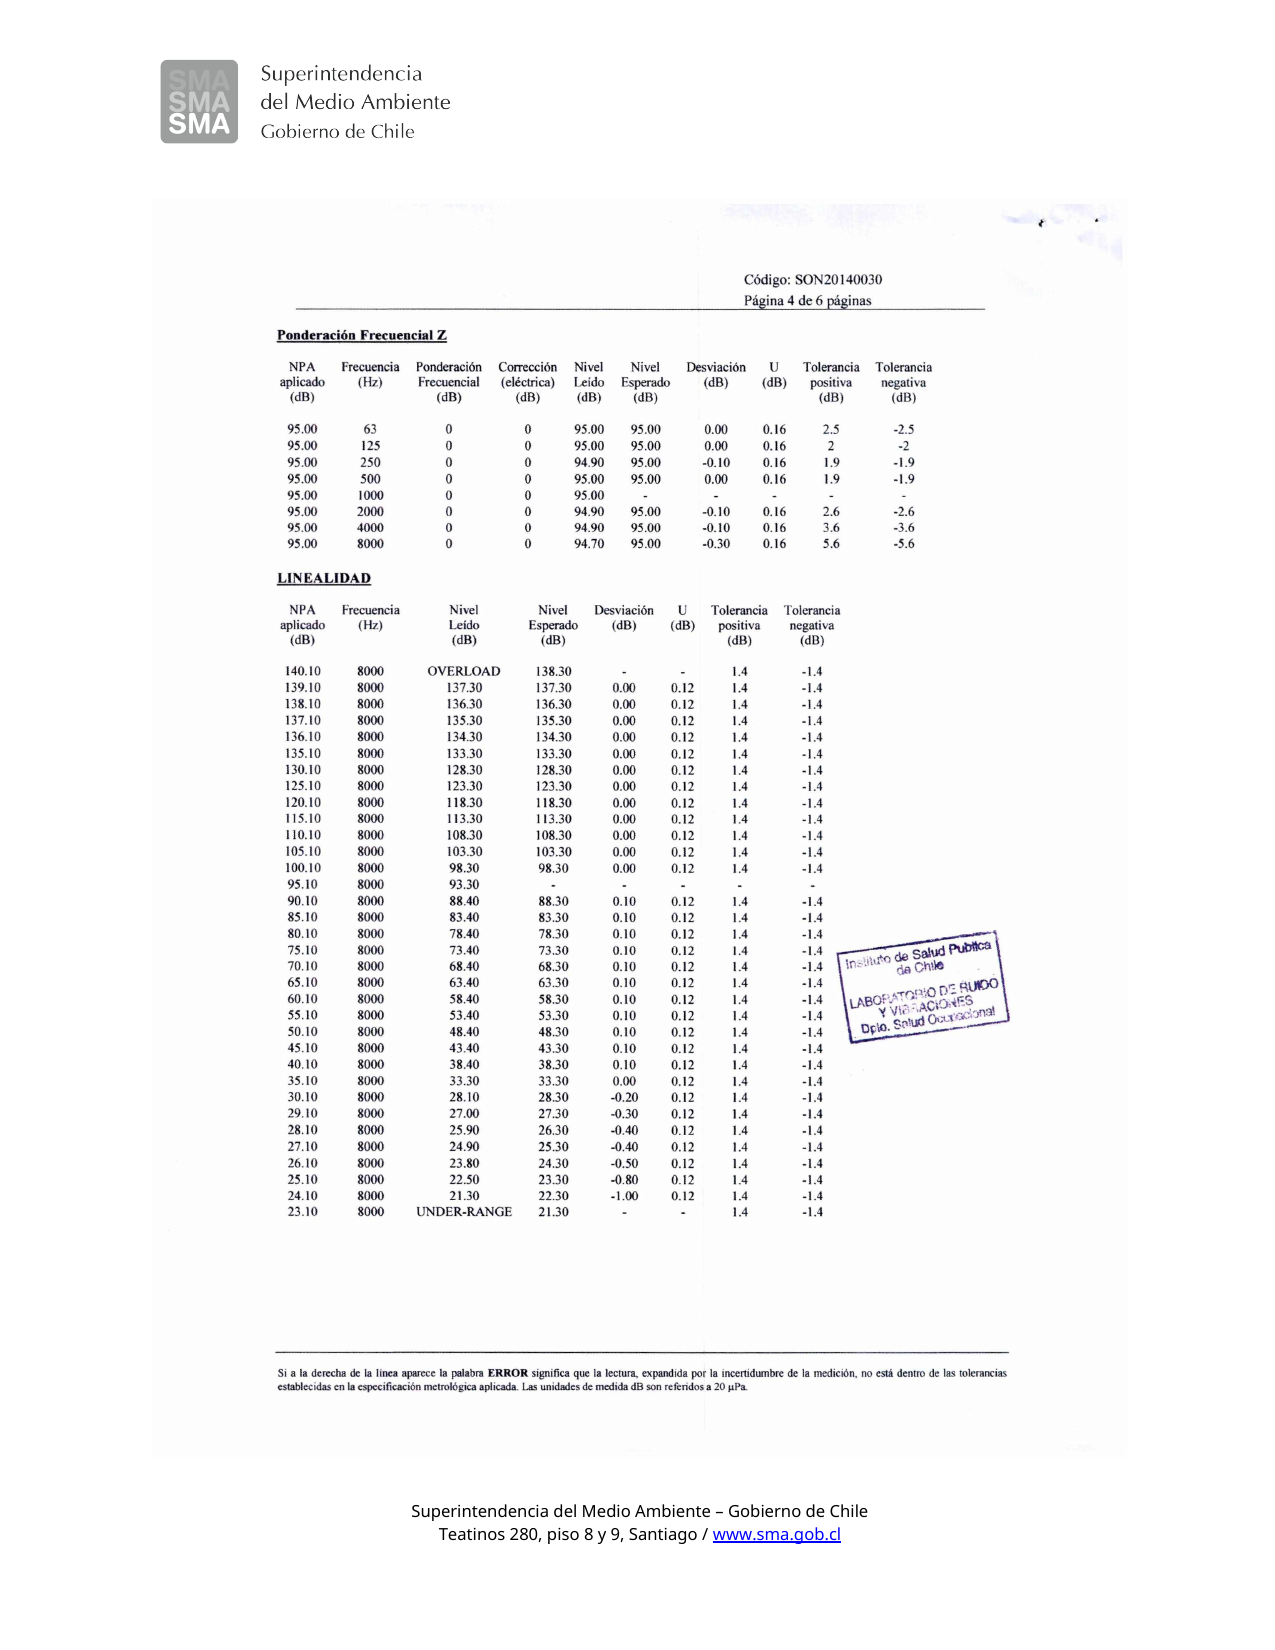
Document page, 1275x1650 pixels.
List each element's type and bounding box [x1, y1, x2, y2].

picture [144, 45, 468, 162]
picture [152, 198, 1128, 1457]
